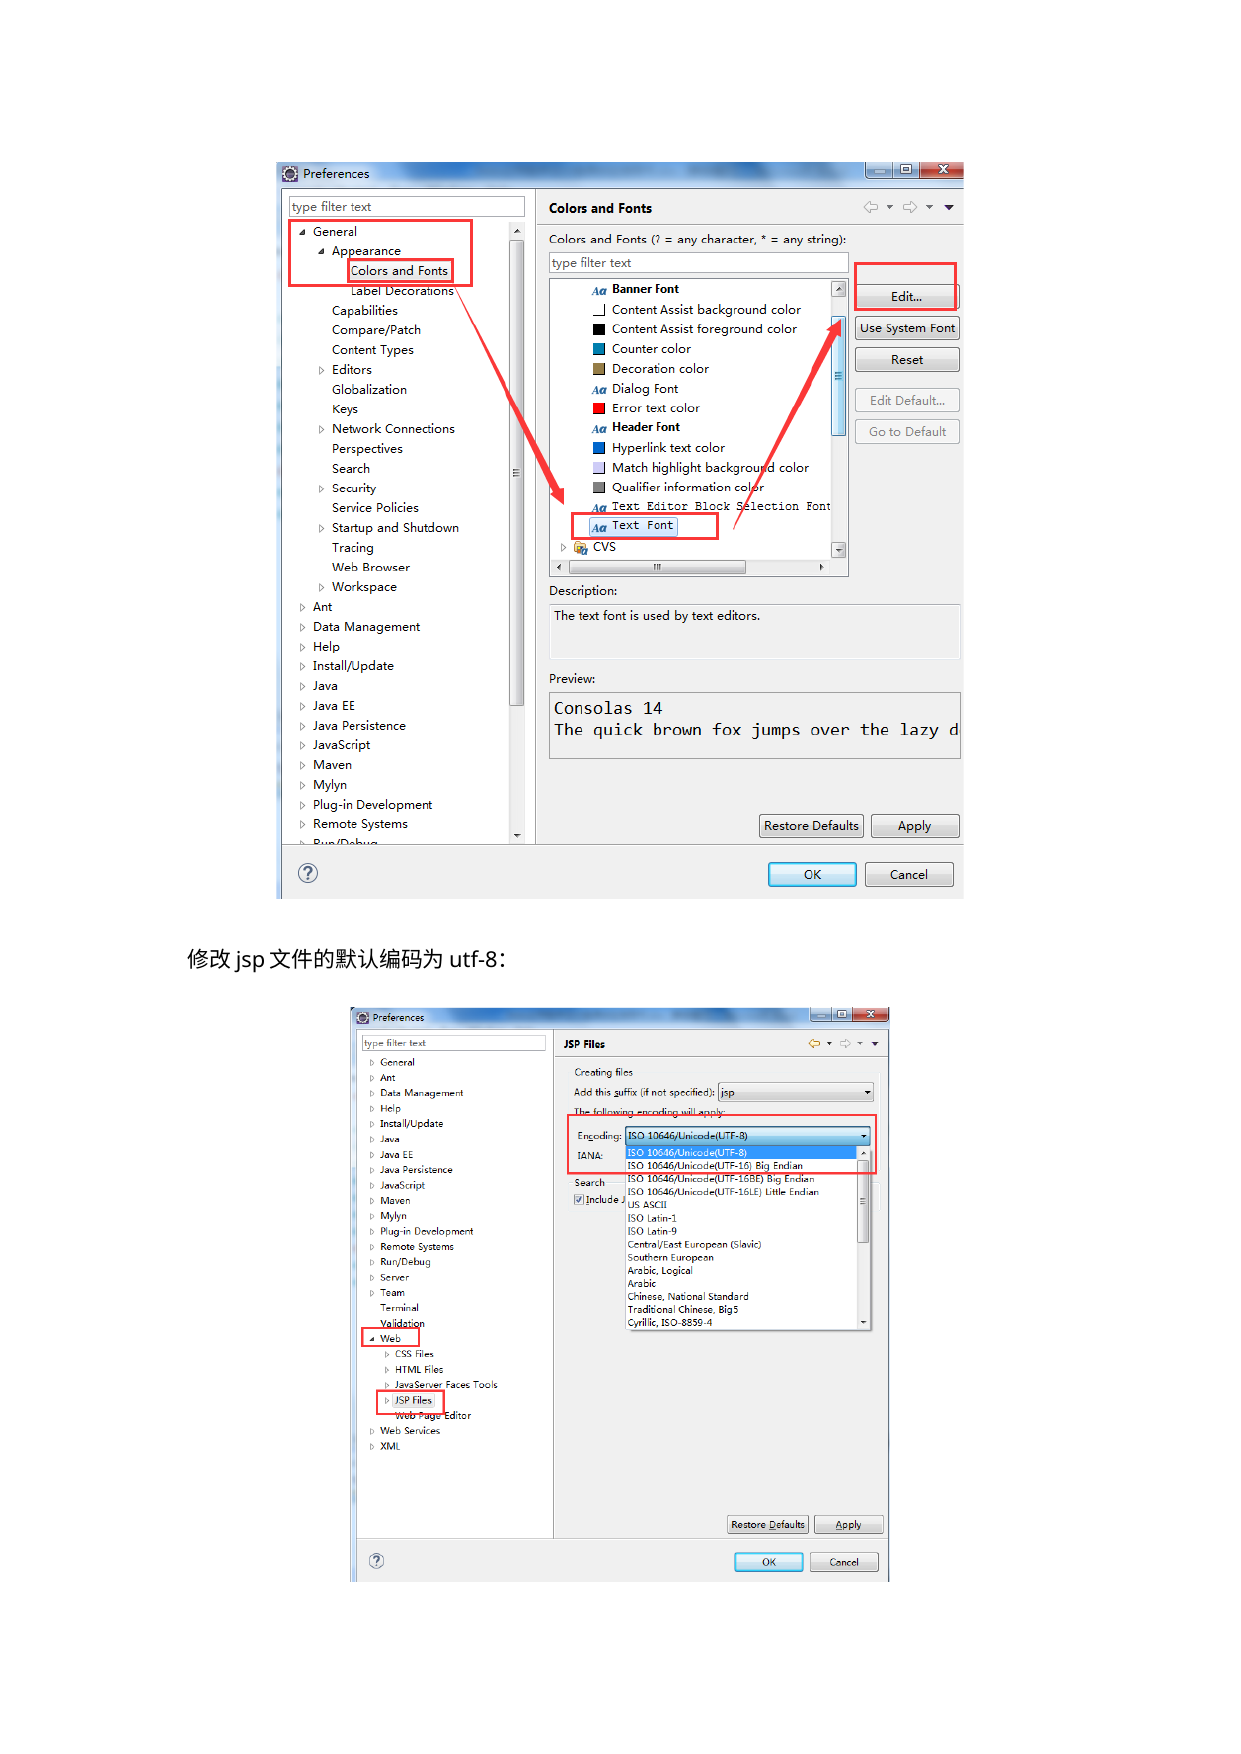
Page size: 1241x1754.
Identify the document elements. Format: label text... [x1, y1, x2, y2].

picture [350, 1007, 890, 1582]
picture [276, 162, 964, 899]
text 修改jsp文件的默认编码为utf-8： [187, 942, 1053, 974]
